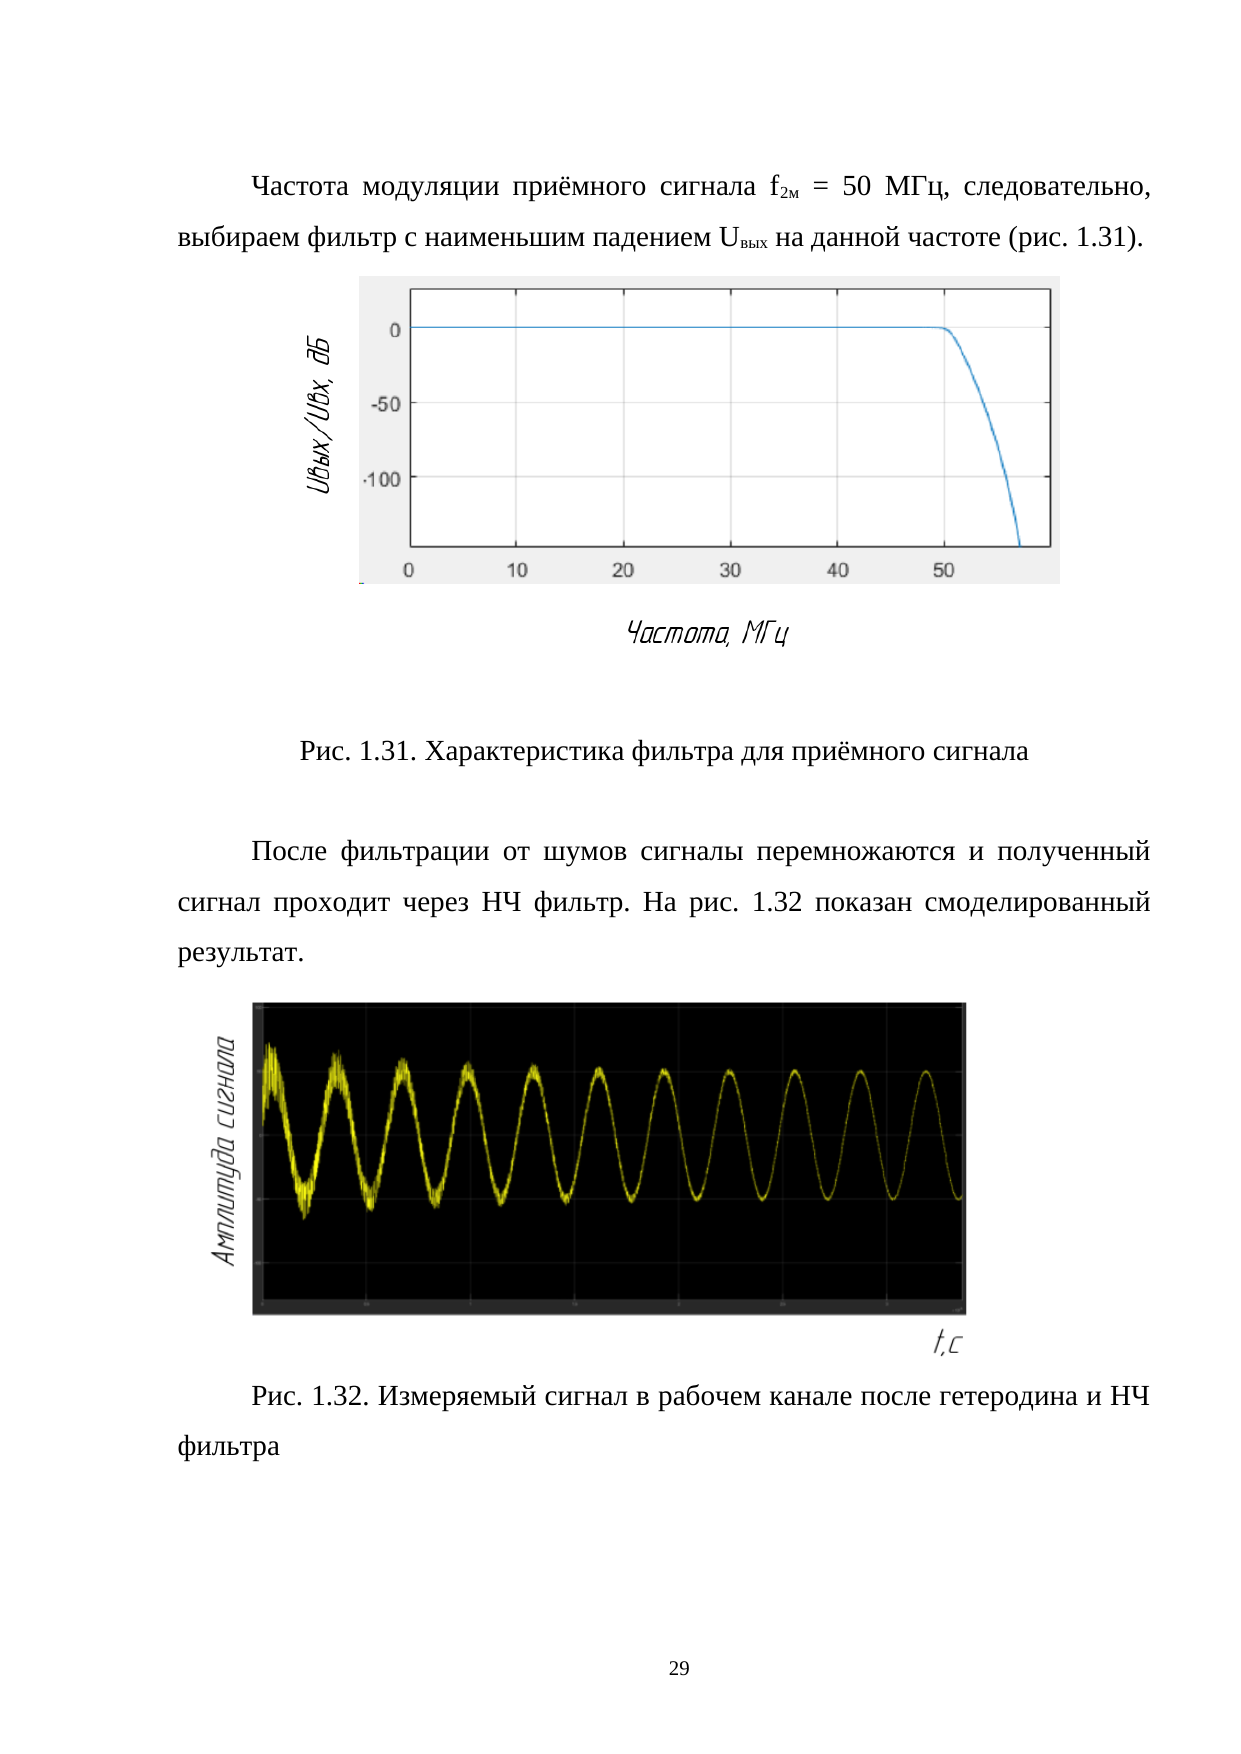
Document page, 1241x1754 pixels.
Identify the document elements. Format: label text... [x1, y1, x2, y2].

picture [299, 262, 1074, 649]
text Частота модуляции приёмного сигнала f2м = 50 МГц, следовательно, выбираем фильтр с наименьшим падением Uвых на данной частоте (рис. 1.31). [177, 168, 1152, 252]
picture [177, 984, 986, 1366]
text После фильтрации от шумов сигналы перемножаются и полученный сигнал проходит через НЧ фильтр. На рис. 1.32 показан смоделированный результат. [177, 833, 1152, 968]
text Рис. 1.31. Характеристика фильтра для приёмного сигнала [177, 733, 1152, 766]
text Рис. 1.32. Измеряемый сигнал в рабочем канале после гетеродина и НЧ фильтра [177, 1378, 1152, 1462]
